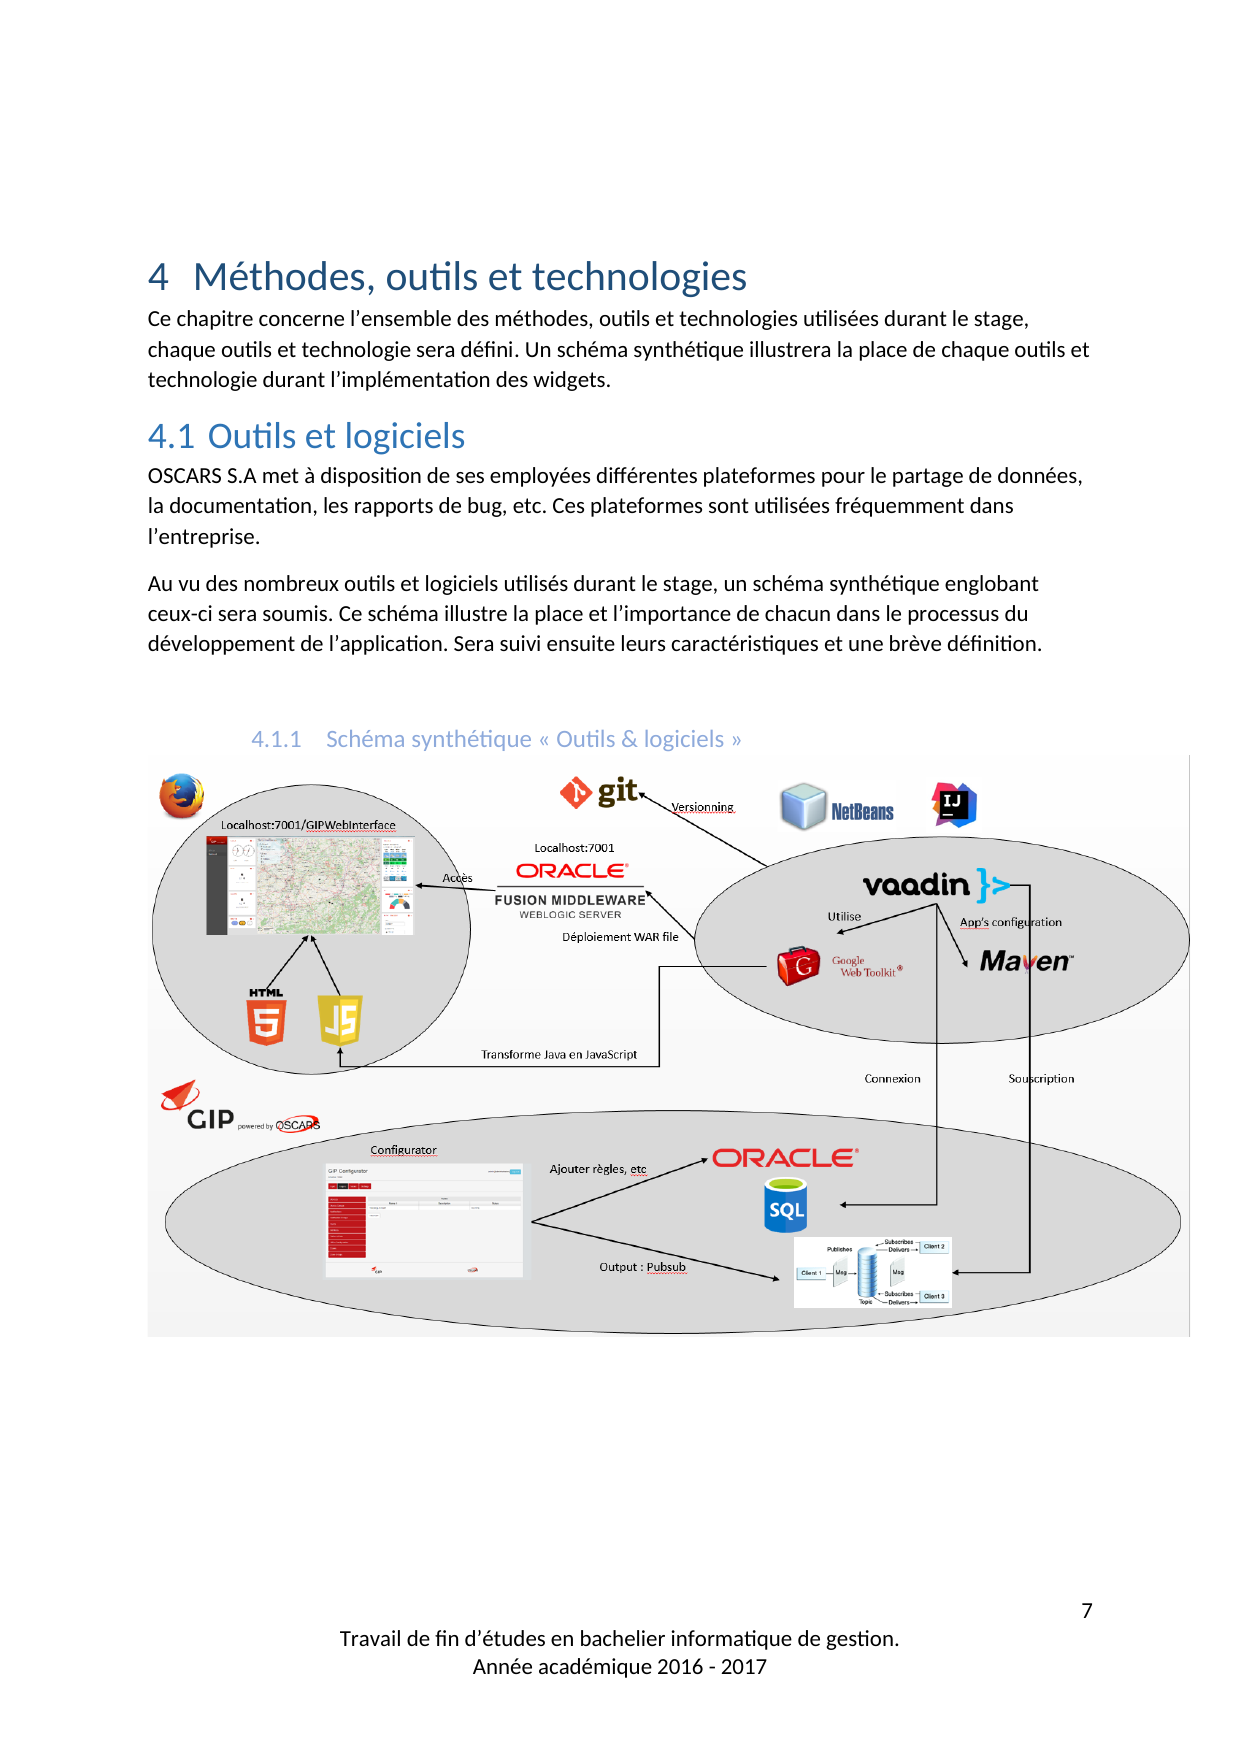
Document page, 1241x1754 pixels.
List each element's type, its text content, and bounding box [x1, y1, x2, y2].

text Méthodes, outils et technologies [148, 250, 1093, 301]
picture [147, 755, 1191, 1337]
text Au vu des nombreux outils et logiciels utilisés durant le stage, un schéma synthétique englobant ceux-ci sera soumis. Ce schéma illustre la place et l’importance de chacun dans le processus du développement de l’application. Sera suivi ensuite leurs caractéristiques et une brève définition. [148, 569, 1093, 657]
text OSCARS S.A met à disposition de ses employées différentes plateformes pour le partage de données, la documentation, les rapports de bug, etc. Ces plateformes sont utilisées fréquemment dans l’entreprise. [148, 461, 1093, 550]
text Outils et logiciels [148, 412, 1093, 458]
text Schéma synthétique « Outils & logiciels » [251, 723, 1093, 753]
text Ce chapitre concerne l’ensemble des méthodes, outils et technologies utilisées durant le stage, chaque outils et technologie sera défini. Un schéma synthétique illustrera la place de chaque outils et technologie durant l’implémentation des widgets. [148, 304, 1093, 393]
